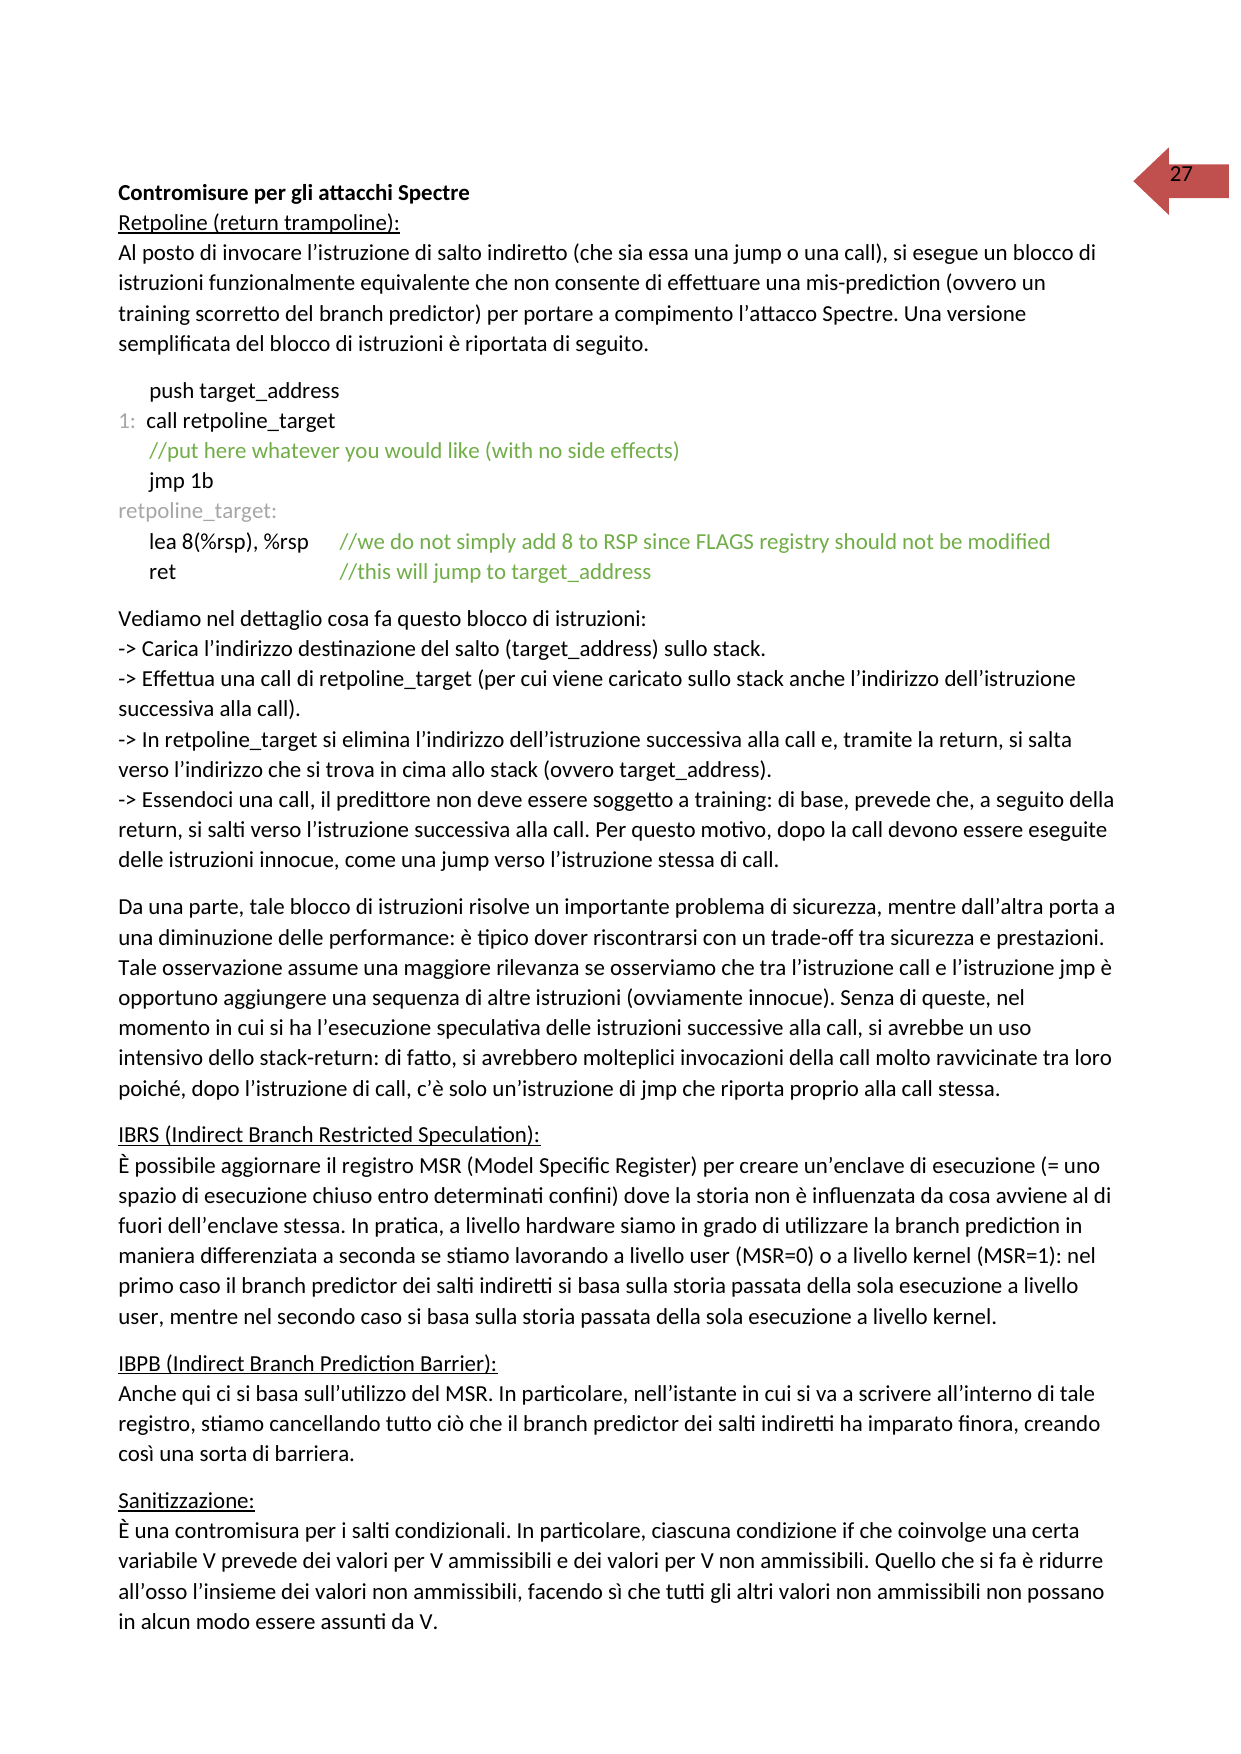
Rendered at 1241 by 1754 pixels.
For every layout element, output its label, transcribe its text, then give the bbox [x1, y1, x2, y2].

text Contromisure per gli attacchi Spectre Retpoline (return trampoline): Al posto di invocare l’istruzione di salto indiretto (che sia essa una jump o una call), si esegue un blocco di istruzioni funzionalmente equivalente che non consente di effettuare una mis-prediction (ovvero un training scorretto del branch predictor) per portare a compimento l’attacco Spectre. Una versione semplificata del blocco di istruzioni è riportata di seguito. [118, 148, 1122, 357]
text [118, 1486, 1122, 1635]
text push target_address 1: call retpoline_target //put here whatever you would like (with no side effects) jmp 1b retpoline_target: lea 8(%rsp), %rsp //we do not simply add 8 to RSP since FLAGS registry should not be modified ret //this will jump to target_address [118, 376, 1122, 585]
text Vediamo nel dettaglio cosa fa questo blocco di istruzioni: -> Carica l’indirizzo destinazione del salto (target_address) sullo stack. -> Effettua una call di retpoline_target (per cui viene caricato sullo stack anche l’indirizzo dell’istruzione successiva alla call). -> In retpoline_target si elimina l’indirizzo dell’istruzione successiva alla call e, tramite la return, si salta verso l’indirizzo che si trova in cima allo stack (ovvero target_address). -> Essendoci una call, il predittore non deve essere soggetto a training: di base, prevede che, a seguito della return, si salti verso l’istruzione successiva alla call. Per questo motivo, dopo la call devono essere eseguite delle istruzioni innocue, come una jump verso l’istruzione stessa di call. [118, 604, 1122, 873]
text Da una parte, tale blocco di istruzioni risolve un importante problema di sicurezza, mentre dall’altra porta a una diminuzione delle performance: è tipico dover riscontrarsi con un trade-off tra sicurezza e prestazioni. Tale osservazione assume una maggiore rilevanza se osserviamo che tra l’istruzione call e l’istruzione jmp è opportuno aggiungere una sequenza di altre istruzioni (ovviamente innocue). Senza di queste, nel momento in cui si ha l’esecuzione speculativa delle istruzioni successive alla call, si avrebbe un uso intensivo dello stack-return: di fatto, si avrebbero molteplici invocazioni della call molto ravvicinate tra loro poiché, dopo l’istruzione di call, c’è solo un’istruzione di jmp che riporta proprio alla call stessa. [118, 892, 1122, 1102]
text IBRS (Indirect Branch Restricted Speculation): È possibile aggiornare il registro MSR (Model Specific Register) per creare un’enclave di esecuzione (= uno spazio di esecuzione chiuso entro determinati confini) dove la storia non è influenzata da cosa avviene al di fuori dell’enclave stessa. In pratica, a livello hardware siamo in grado di utilizzare la branch prediction in maniera differenziata a seconda se stiamo lavorando a livello user (MSR=0) o a livello kernel (MSR=1): nel primo caso il branch predictor dei salti indiretti si basa sulla storia passata della sola esecuzione a livello user, mentre nel secondo caso si basa sulla storia passata della sola esecuzione a livello kernel. [118, 1121, 1122, 1330]
text IBPB (Indirect Branch Prediction Barrier): Anche qui ci si basa sull’utilizzo del MSR. In particolare, nell’istante in cui si va a scrivere all’interno di tale registro, stiamo cancellando tutto ciò che il branch predictor dei salti indiretti ha imparato finora, creando così una sorta di barriera. [118, 1349, 1122, 1467]
